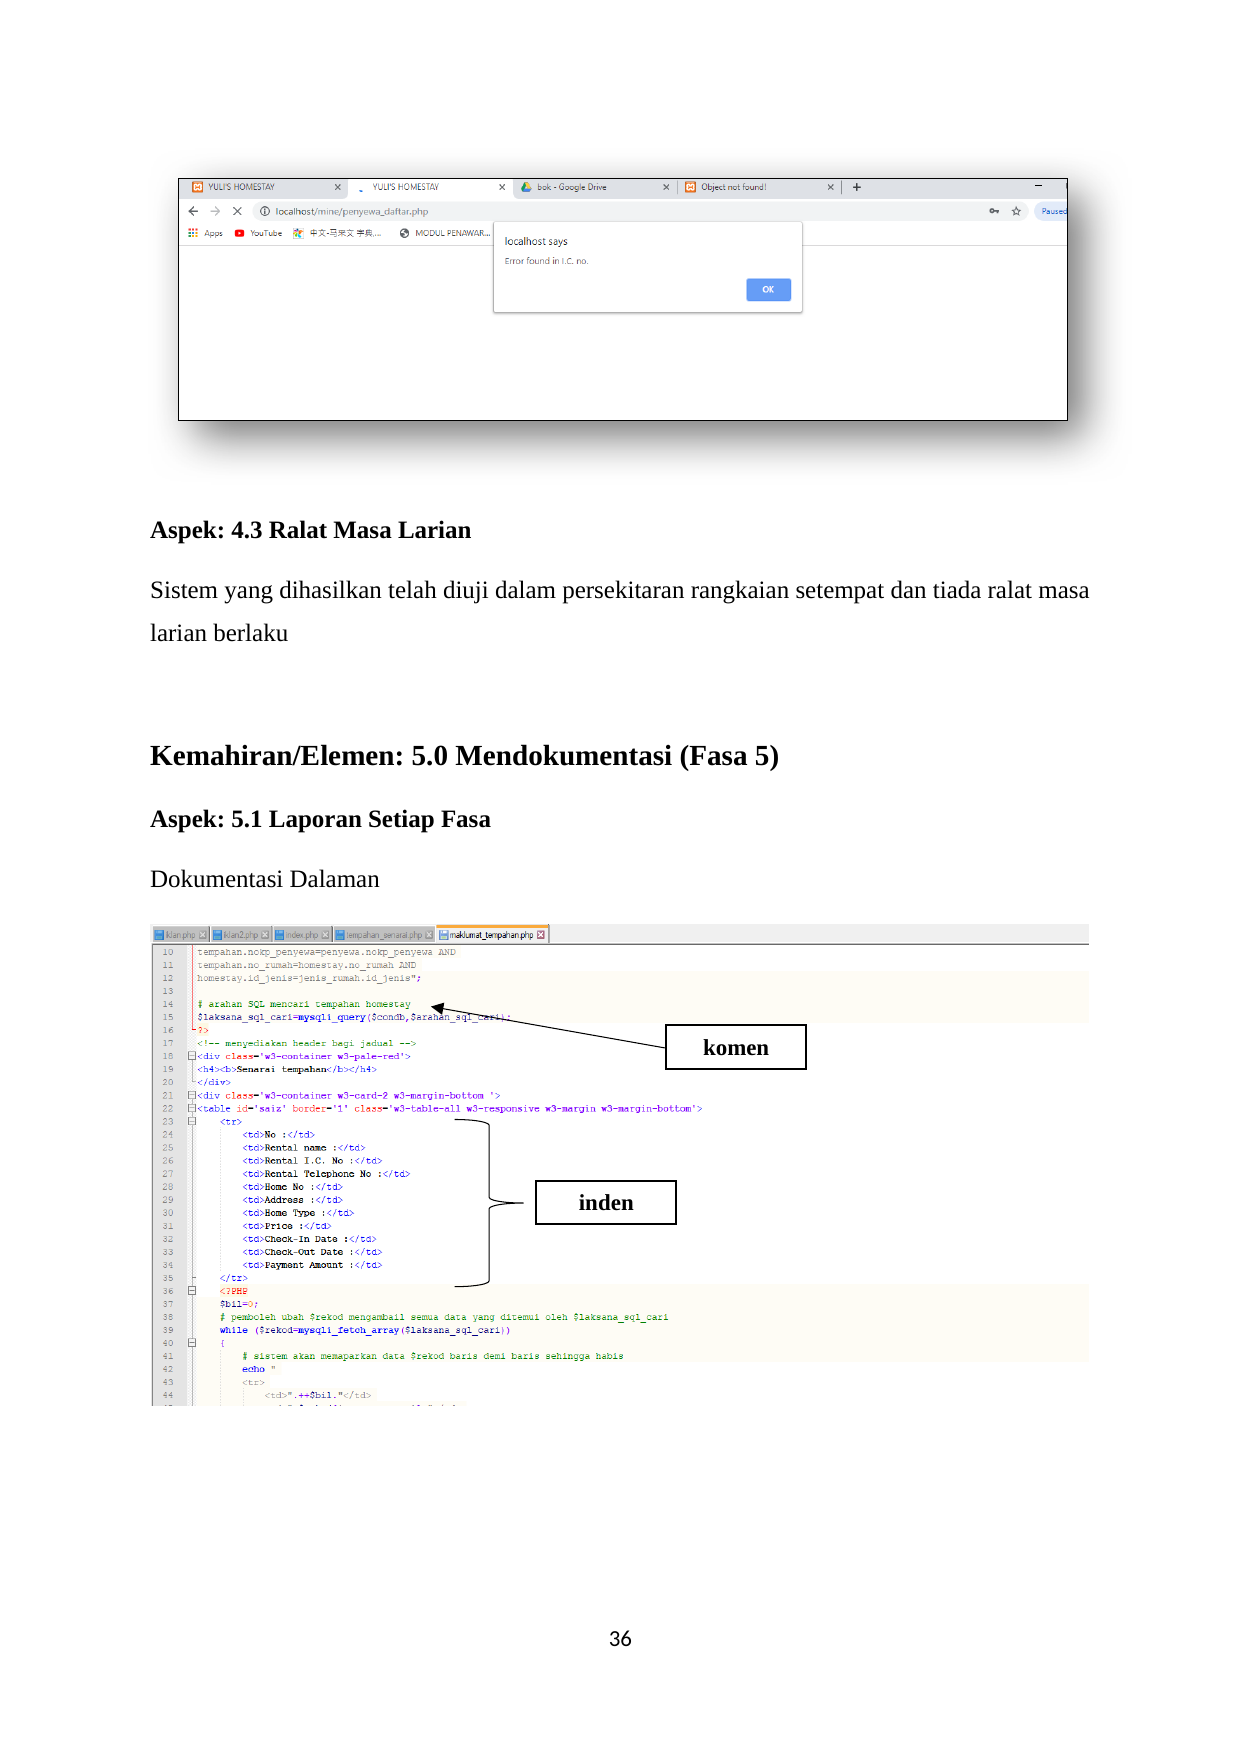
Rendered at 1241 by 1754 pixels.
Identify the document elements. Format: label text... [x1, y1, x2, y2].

text Aspek: 5.1 Laporan Setiap Fasa [150, 804, 1090, 833]
picture [150, 924, 1089, 1406]
text Kemahiran/Elemen: 5.0 Mendokumentasi (Fasa 5) [150, 738, 1090, 771]
text Aspek: 4.3 Ralat Masa Larian [150, 515, 1090, 544]
text Sistem yang dihasilkan telah diuji dalam persekitaran rangkaian setempat dan tiada ralat masa larian berlaku [150, 575, 1090, 647]
text Dokumentasi Dalaman [150, 864, 1090, 893]
picture [179, 179, 1067, 420]
